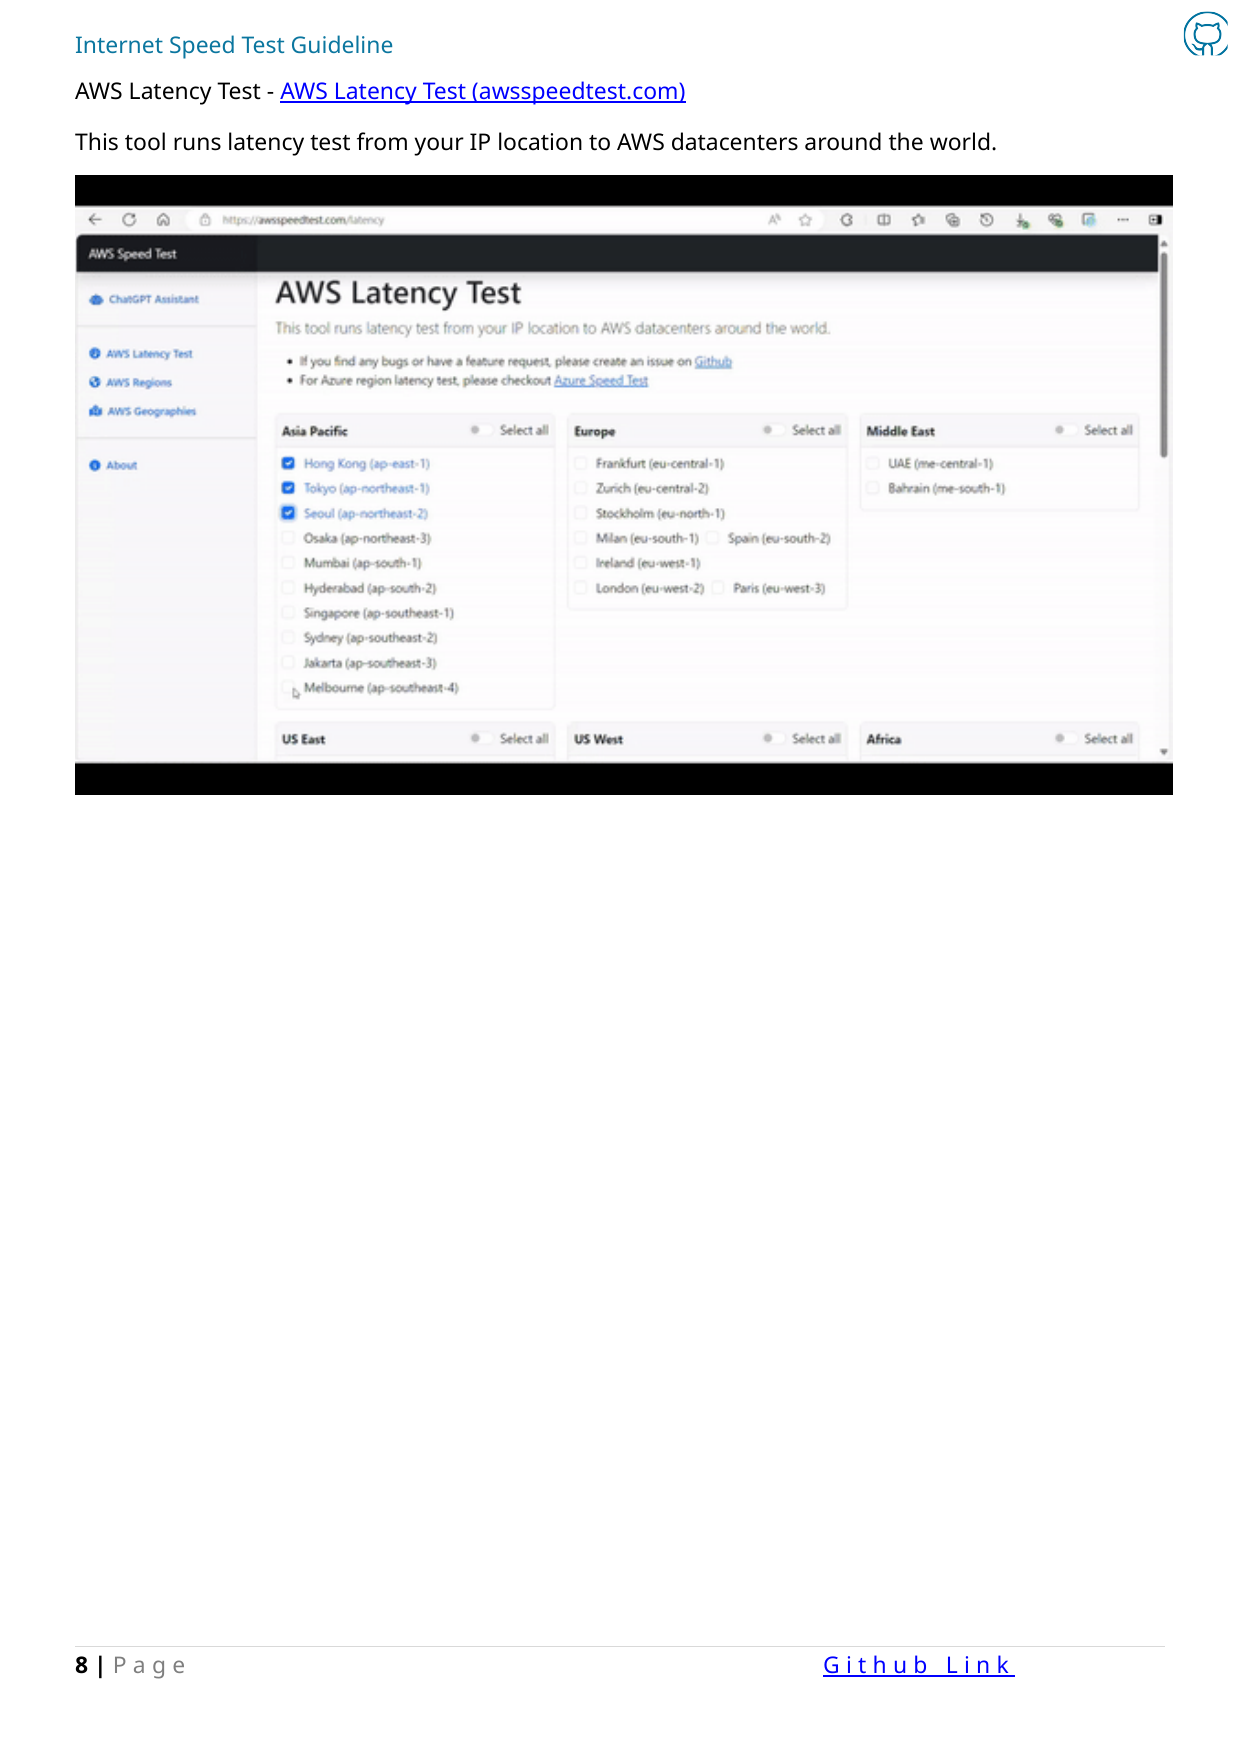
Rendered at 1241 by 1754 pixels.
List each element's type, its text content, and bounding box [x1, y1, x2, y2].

picture [75, 175, 1173, 795]
text AWS Latency Test - AWS Latency Test (awsspeedtest.com) [75, 75, 1165, 106]
text This tool runs latency test from your IP location to AWS datacenters around the world. [75, 125, 1165, 157]
